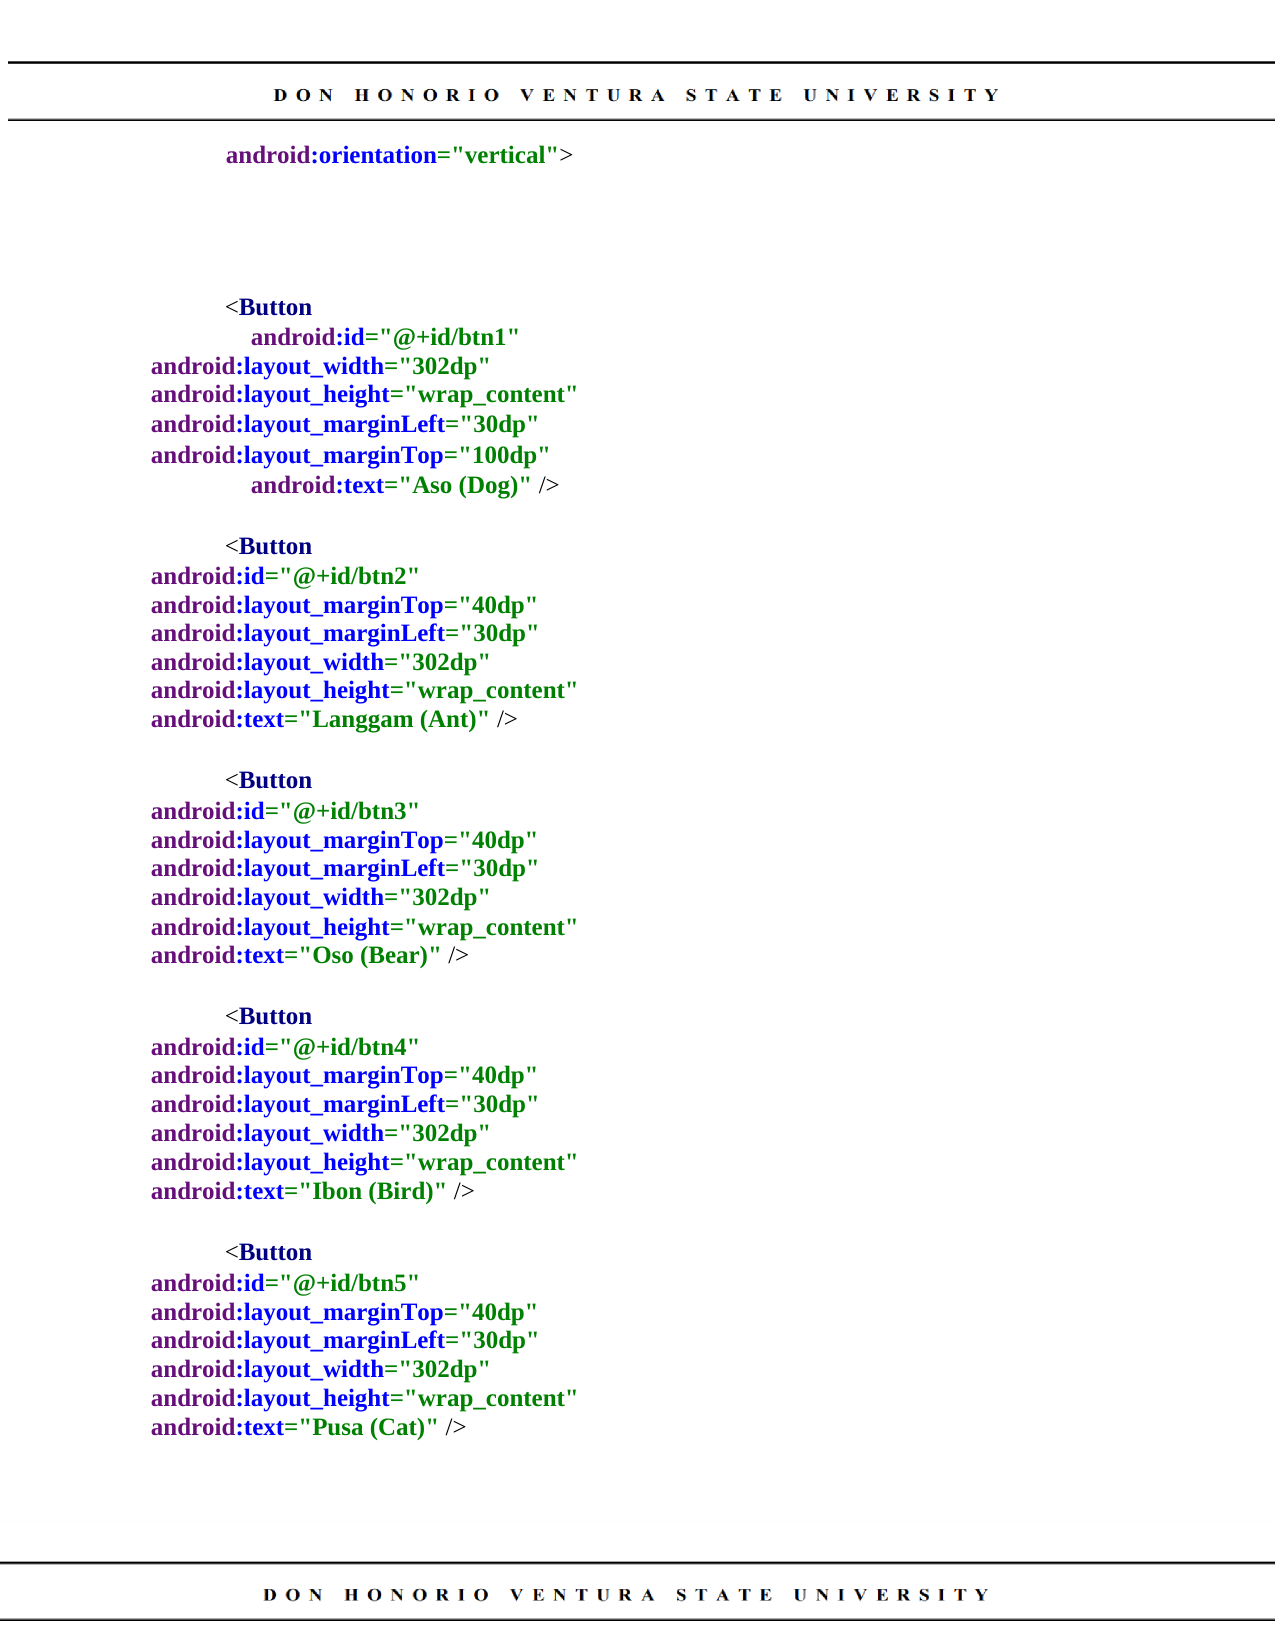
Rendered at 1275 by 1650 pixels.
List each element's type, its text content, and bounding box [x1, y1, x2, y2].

text android:layout_marginTop="100dp" [151, 440, 1023, 469]
text <Button [149, 766, 1023, 794]
text <Button [149, 292, 1023, 321]
text android:id="@+id/btn1" android:layout_width="302dp" android:layout_height="wrap_content" [151, 323, 742, 408]
text <Button [149, 1237, 1023, 1266]
text android:id="@+id/btn2" android:layout_marginTop="40dp" android:layout_marginLeft="30dp" android:layout_width="302dp" android:layout_height="wrap_content" android:text="Langgam (Ant)" /> [151, 562, 742, 733]
text <Button [149, 1001, 1023, 1030]
text android:id="@+id/btn4" android:layout_marginTop="40dp" android:layout_marginLeft="30dp" android:layout_width="302dp" [151, 1032, 742, 1146]
text android:text="Aso (Dog)" /> [151, 470, 742, 499]
text android:layout_height="wrap_content" android:text="Oso (Bear)" /> [151, 912, 742, 969]
text android:layout_height="wrap_content" android:text="Pusa (Cat)" /> [151, 1384, 742, 1441]
text android:orientation="vertical"> [151, 48, 1023, 169]
picture [0, 1519, 1275, 1639]
picture [7, 19, 1275, 139]
text <Button [149, 531, 1023, 559]
text android:layout_height="wrap_content" android:text="Ibon (Bird)" /> [151, 1148, 742, 1205]
text android:layout_marginLeft="30dp" [151, 410, 742, 438]
text android:id="@+id/btn3" android:layout_marginTop="40dp" android:layout_marginLeft="30dp" android:layout_width="302dp" [151, 796, 742, 911]
text android:id="@+id/btn5" android:layout_marginTop="40dp" android:layout_marginLeft="30dp" android:layout_width="302dp" [151, 1268, 742, 1382]
